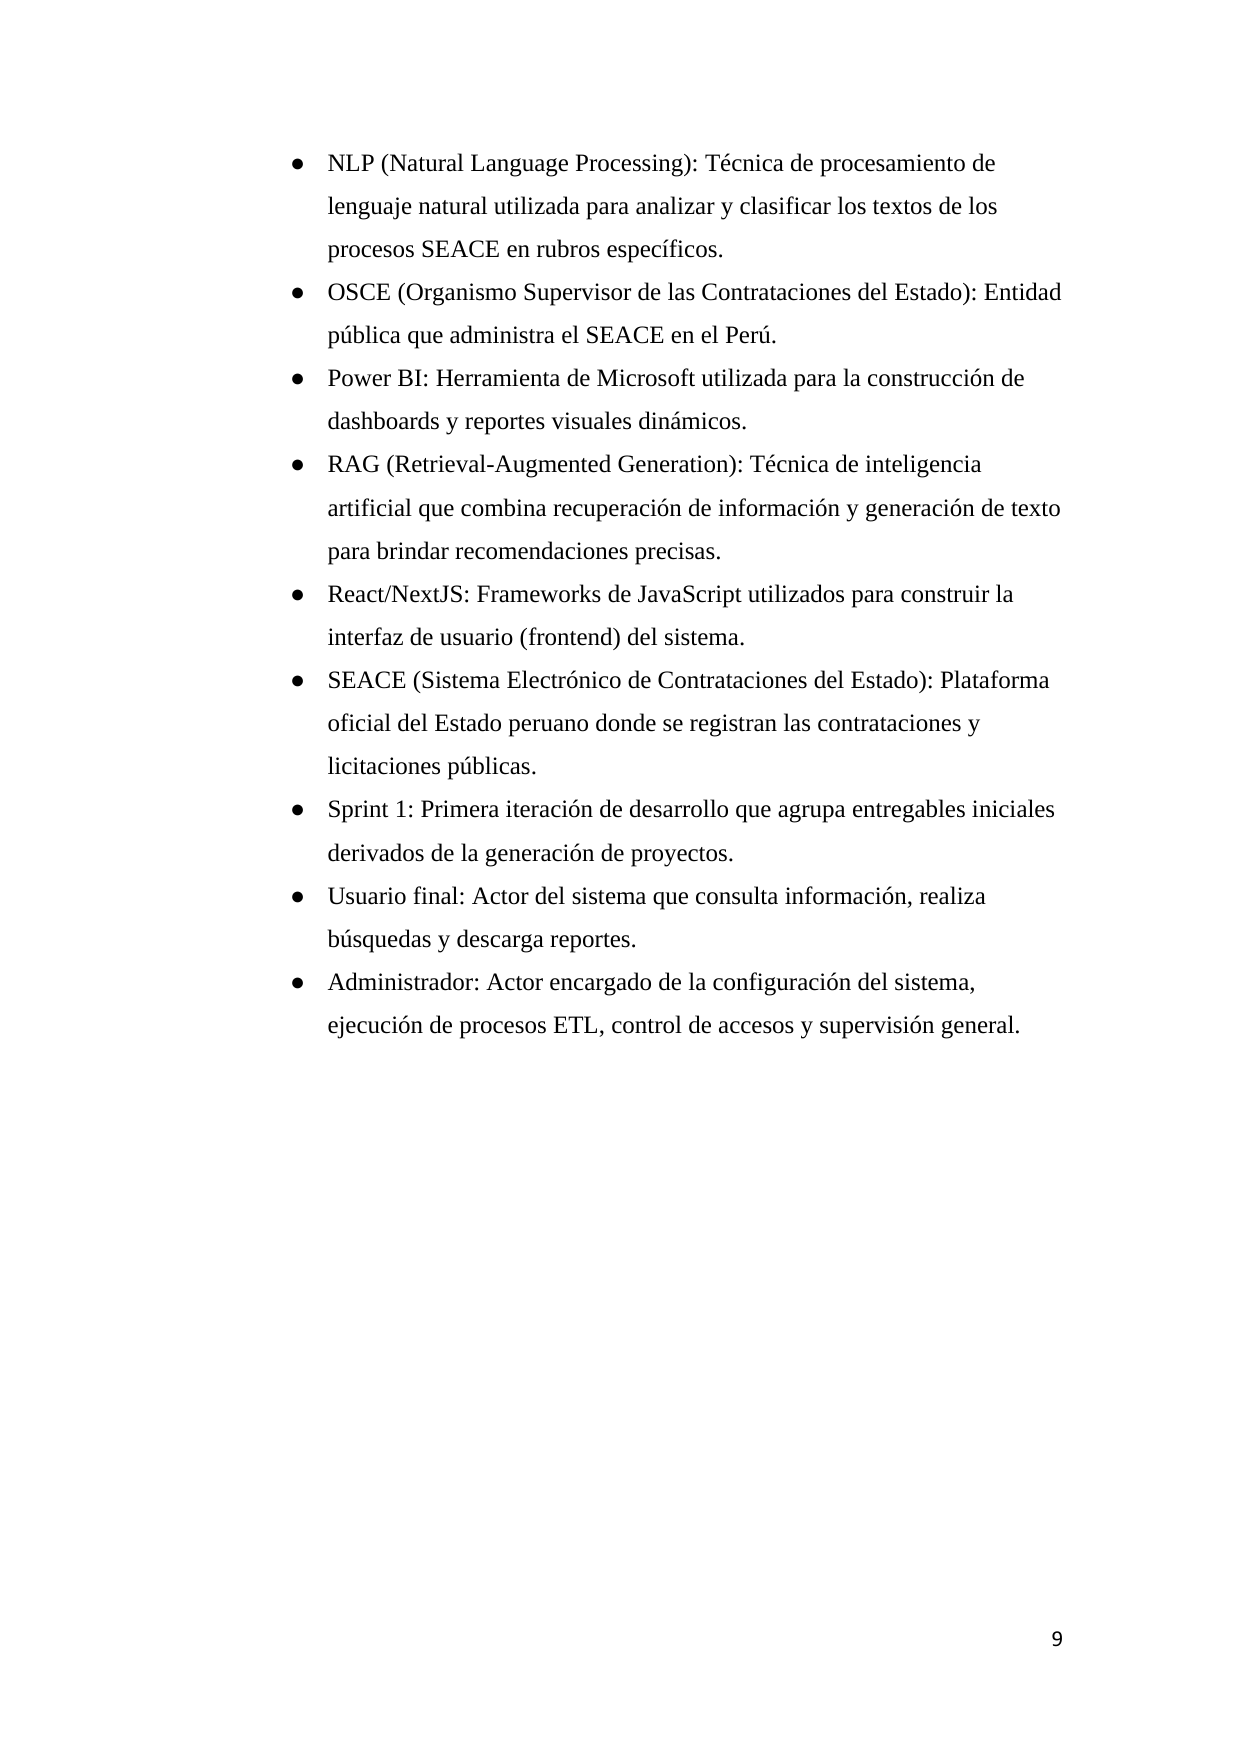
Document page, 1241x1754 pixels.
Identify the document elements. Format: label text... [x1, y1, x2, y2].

list Sprint 1: Primera iteración de desarrollo que agrupa entregables iniciales derivados de la generación de proyectos. [290, 794, 1063, 866]
list Administrador: Actor encargado de la configuración del sistema, ejecución de procesos ETL, control de accesos y supervisión general. [290, 967, 1063, 1039]
list Usuario final: Actor del sistema que consulta información, realiza búsquedas y descarga reportes. [290, 881, 1063, 953]
list SEACE (Sistema Electrónico de Contrataciones del Estado): Plataforma oficial del Estado peruano donde se registran las contrataciones y licitaciones públicas. [290, 665, 1063, 780]
list NLP (Natural Language Processing): Técnica de procesamiento de lenguaje natural utilizada para analizar y clasificar los textos de los procesos SEACE en rubros específicos. [290, 148, 1063, 263]
list React/NextJS: Frameworks de JavaScript utilizados para construir la interfaz de usuario (frontend) del sistema. [290, 579, 1063, 651]
list Power BI: Herramienta de Microsoft utilizada para la construcción de dashboards y reportes visuales dinámicos. [290, 363, 1063, 435]
list RAG (Retrieval-Augmented Generation): Técnica de inteligencia artificial que combina recuperación de información y generación de texto para brindar recomendaciones precisas. [290, 449, 1063, 564]
list OSCE (Organismo Supervisor de las Contrataciones del Estado): Entidad pública que administra el SEACE en el Perú. [290, 277, 1063, 349]
